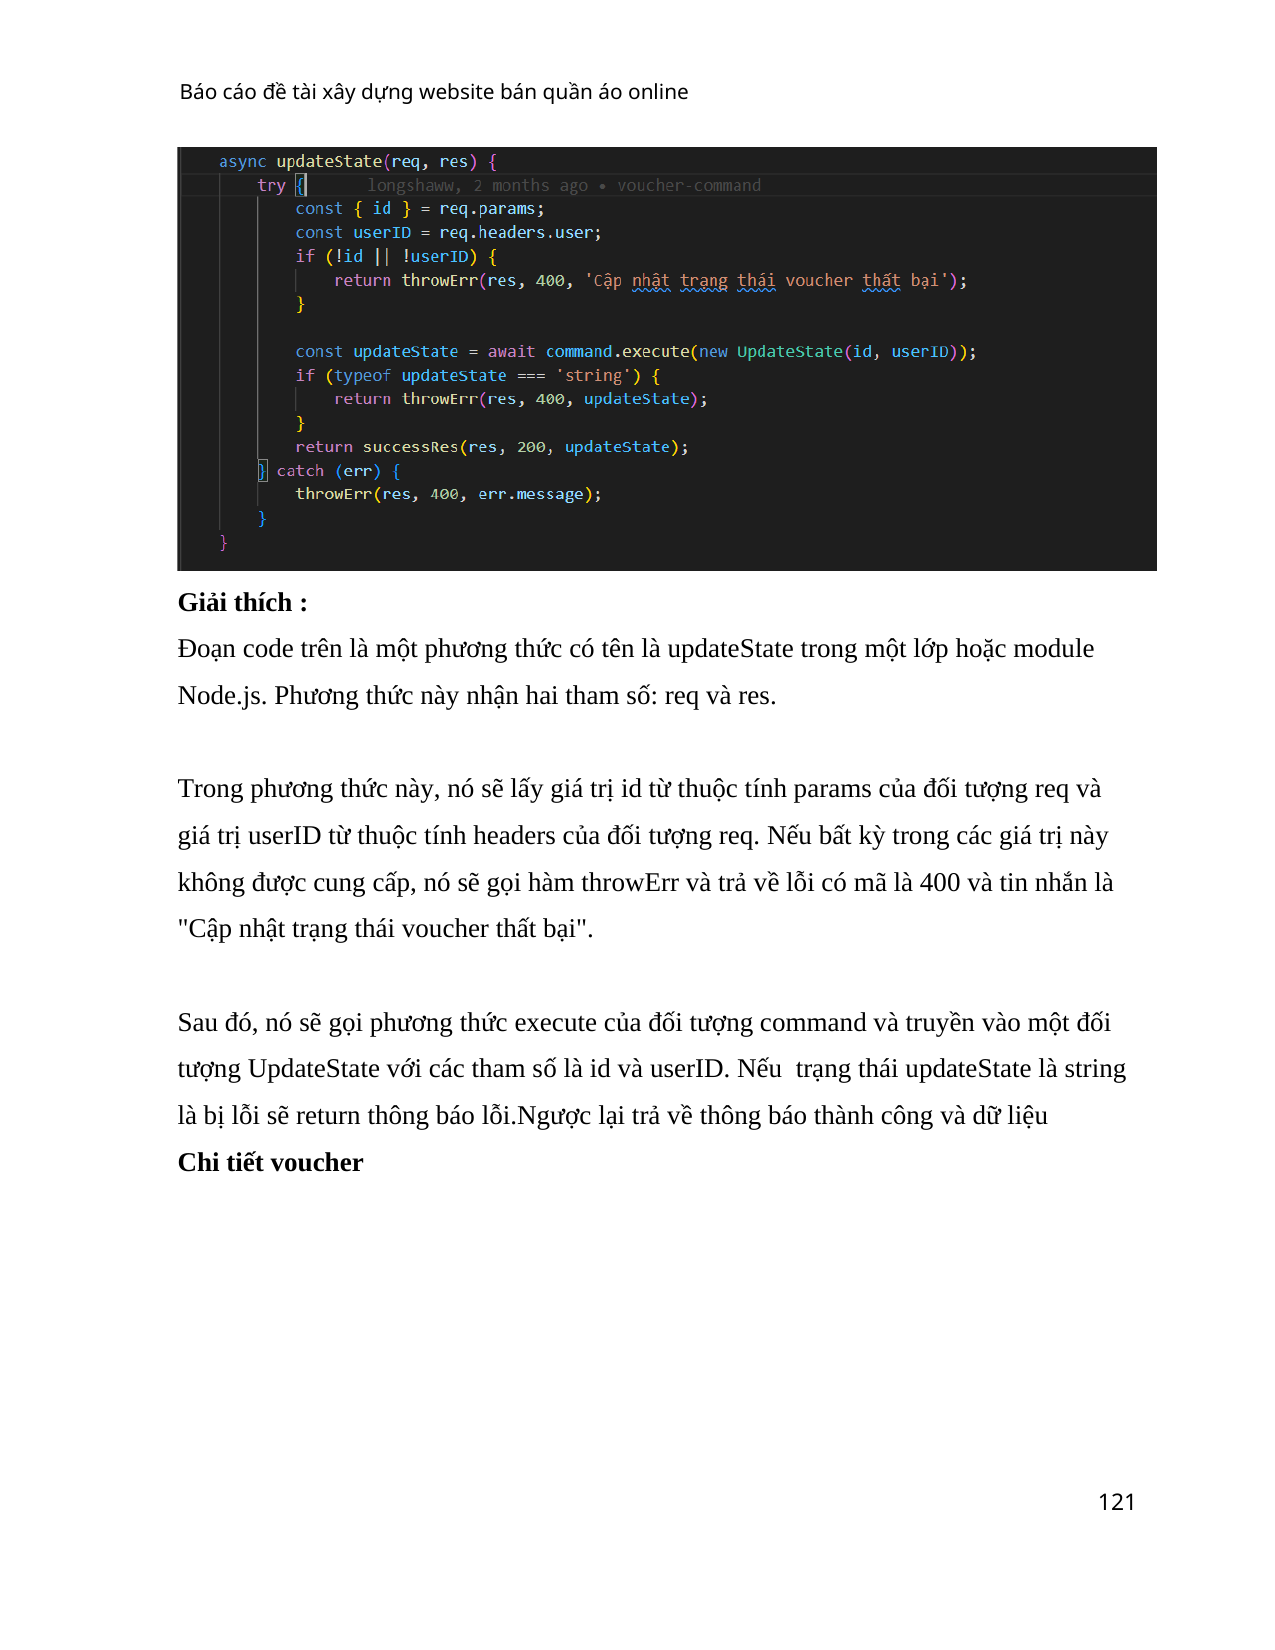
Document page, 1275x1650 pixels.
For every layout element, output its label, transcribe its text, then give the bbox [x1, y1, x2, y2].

text Cập nhật trạng thái voucher Giải thích : Đoạn code trên là một phương thức có tên là updateState trong một lớp hoặc module Node.js. Phương thức này nhận hai tham số: req và res. [177, 571, 1137, 710]
text Sau đó, nó sẽ gọi phương thức execute của đối tượng command và truyền vào một đối tượng UpdateState với các tham số là id và userID. Nếu trạng thái updateState là string là bị lỗi sẽ return thông báo lỗi.Ngược lại trả về thông báo thành công và dữ liệu [177, 1006, 1137, 1130]
text Trong phương thức này, nó sẽ lấy giá trị id từ thuộc tính params của đối tượng req và giá trị userID từ thuộc tính headers của đối tượng req. Nếu bất kỳ trong các giá trị này không được cung cấp, nó sẽ gọi hàm throwErr và trả về lỗi có mã là 400 và tin nhắn là "Cập nhật trạng thái voucher thất bại". [177, 773, 1137, 944]
picture [177, 147, 1157, 571]
text Chi tiết voucher [177, 1146, 1137, 1177]
